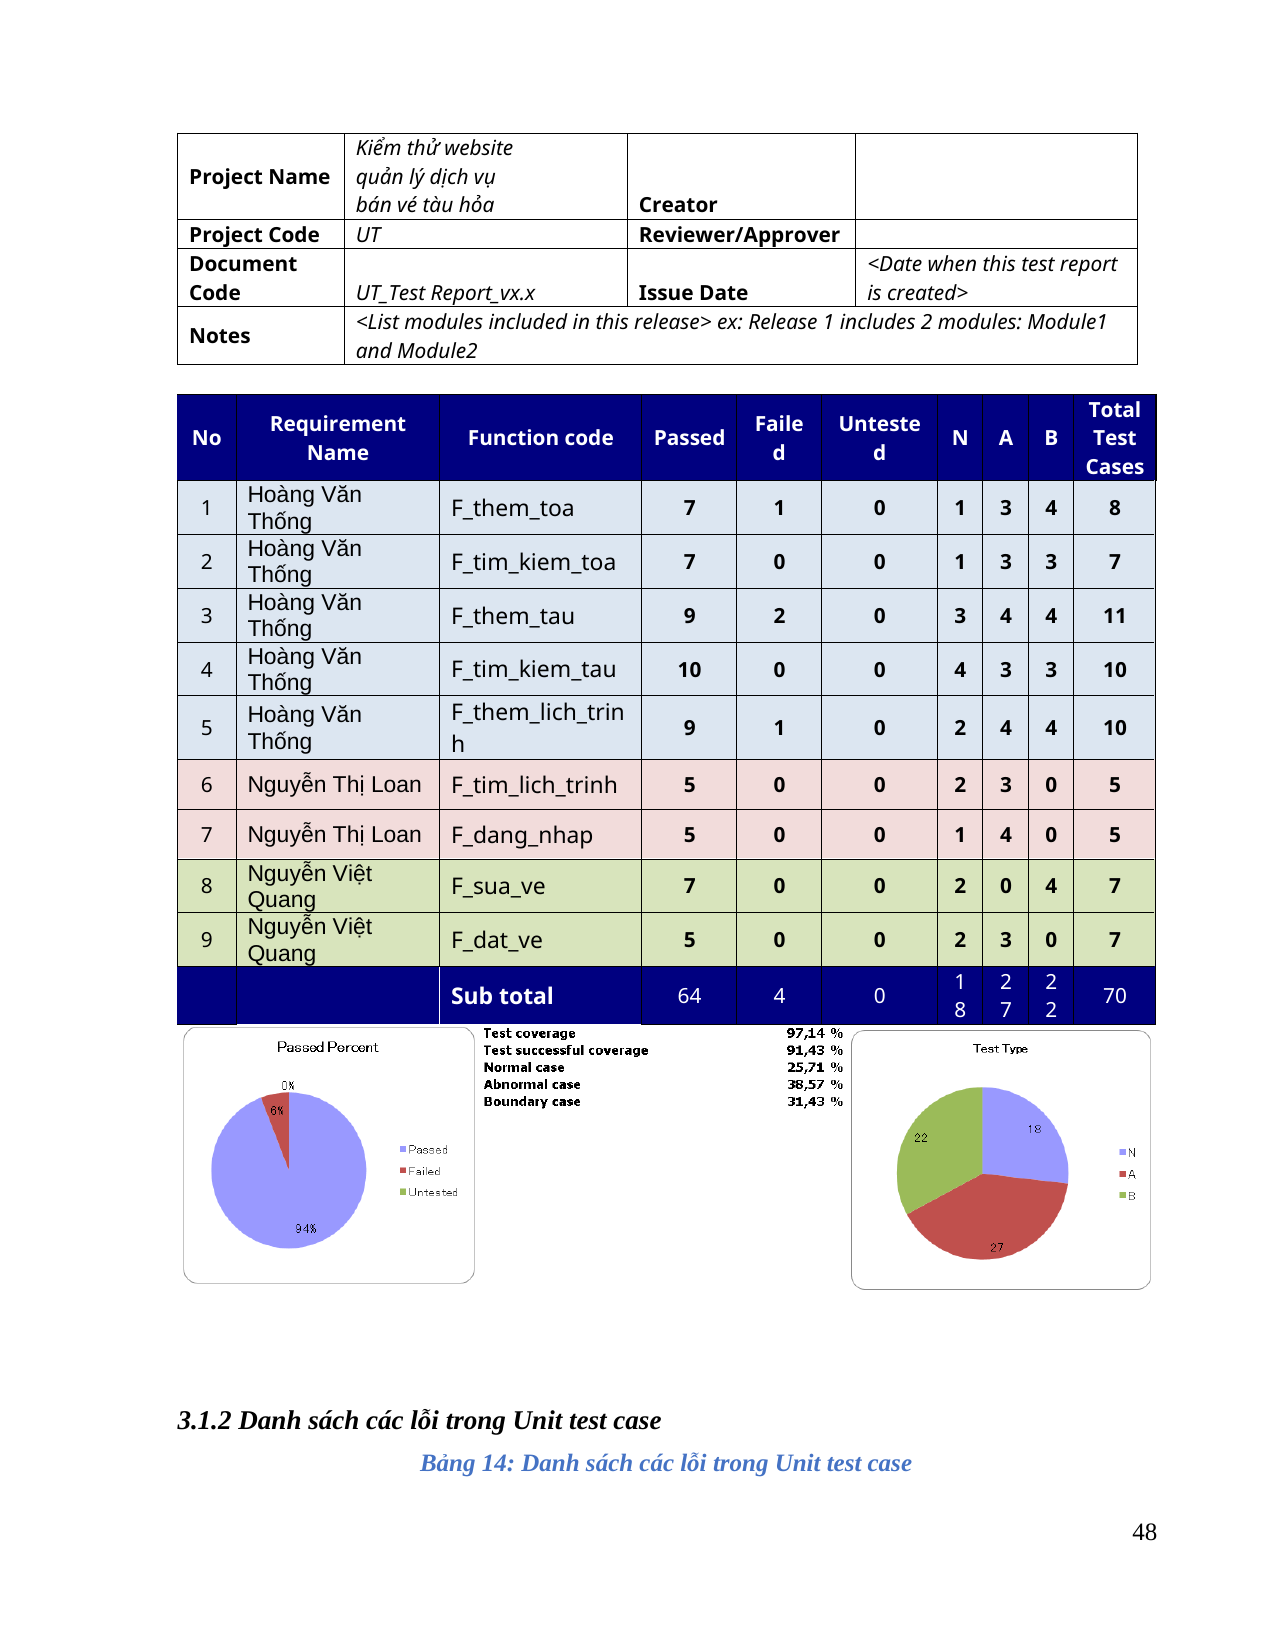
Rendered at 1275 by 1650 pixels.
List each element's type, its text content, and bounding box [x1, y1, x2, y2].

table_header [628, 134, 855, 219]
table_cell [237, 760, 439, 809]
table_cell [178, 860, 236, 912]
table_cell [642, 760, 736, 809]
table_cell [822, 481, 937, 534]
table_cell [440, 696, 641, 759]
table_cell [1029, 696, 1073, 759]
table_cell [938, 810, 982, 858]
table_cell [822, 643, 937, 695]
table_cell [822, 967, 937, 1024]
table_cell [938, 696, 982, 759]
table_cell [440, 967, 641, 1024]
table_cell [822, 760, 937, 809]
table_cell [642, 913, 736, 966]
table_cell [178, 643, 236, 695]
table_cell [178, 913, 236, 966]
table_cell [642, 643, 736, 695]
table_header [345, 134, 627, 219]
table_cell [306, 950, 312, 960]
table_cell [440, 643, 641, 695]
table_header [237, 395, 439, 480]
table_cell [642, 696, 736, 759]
picture [177, 1025, 1157, 1294]
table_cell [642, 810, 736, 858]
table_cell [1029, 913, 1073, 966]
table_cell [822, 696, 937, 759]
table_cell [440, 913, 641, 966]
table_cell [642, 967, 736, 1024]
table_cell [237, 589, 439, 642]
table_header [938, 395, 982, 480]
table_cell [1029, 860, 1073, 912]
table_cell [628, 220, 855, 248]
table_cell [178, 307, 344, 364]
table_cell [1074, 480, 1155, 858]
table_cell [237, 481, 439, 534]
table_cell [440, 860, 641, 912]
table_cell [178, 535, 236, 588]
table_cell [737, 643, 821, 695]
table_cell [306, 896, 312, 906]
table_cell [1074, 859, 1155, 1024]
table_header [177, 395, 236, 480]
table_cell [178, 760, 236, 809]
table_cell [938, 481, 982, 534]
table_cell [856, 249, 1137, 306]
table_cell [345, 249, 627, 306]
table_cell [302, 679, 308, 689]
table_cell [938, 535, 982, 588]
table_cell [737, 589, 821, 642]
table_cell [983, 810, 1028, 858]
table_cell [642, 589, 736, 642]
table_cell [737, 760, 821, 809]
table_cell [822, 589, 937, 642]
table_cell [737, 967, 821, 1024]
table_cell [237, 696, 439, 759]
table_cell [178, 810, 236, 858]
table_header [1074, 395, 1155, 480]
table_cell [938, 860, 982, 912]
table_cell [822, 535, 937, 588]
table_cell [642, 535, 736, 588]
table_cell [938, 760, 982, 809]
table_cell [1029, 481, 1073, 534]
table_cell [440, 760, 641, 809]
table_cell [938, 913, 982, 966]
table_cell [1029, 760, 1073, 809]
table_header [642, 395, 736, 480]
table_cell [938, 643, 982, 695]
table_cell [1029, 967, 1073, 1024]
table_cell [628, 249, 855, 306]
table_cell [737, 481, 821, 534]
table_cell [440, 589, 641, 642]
subtitle 3.1.2 Danh sách các lỗi trong Unit test case [177, 1404, 1157, 1436]
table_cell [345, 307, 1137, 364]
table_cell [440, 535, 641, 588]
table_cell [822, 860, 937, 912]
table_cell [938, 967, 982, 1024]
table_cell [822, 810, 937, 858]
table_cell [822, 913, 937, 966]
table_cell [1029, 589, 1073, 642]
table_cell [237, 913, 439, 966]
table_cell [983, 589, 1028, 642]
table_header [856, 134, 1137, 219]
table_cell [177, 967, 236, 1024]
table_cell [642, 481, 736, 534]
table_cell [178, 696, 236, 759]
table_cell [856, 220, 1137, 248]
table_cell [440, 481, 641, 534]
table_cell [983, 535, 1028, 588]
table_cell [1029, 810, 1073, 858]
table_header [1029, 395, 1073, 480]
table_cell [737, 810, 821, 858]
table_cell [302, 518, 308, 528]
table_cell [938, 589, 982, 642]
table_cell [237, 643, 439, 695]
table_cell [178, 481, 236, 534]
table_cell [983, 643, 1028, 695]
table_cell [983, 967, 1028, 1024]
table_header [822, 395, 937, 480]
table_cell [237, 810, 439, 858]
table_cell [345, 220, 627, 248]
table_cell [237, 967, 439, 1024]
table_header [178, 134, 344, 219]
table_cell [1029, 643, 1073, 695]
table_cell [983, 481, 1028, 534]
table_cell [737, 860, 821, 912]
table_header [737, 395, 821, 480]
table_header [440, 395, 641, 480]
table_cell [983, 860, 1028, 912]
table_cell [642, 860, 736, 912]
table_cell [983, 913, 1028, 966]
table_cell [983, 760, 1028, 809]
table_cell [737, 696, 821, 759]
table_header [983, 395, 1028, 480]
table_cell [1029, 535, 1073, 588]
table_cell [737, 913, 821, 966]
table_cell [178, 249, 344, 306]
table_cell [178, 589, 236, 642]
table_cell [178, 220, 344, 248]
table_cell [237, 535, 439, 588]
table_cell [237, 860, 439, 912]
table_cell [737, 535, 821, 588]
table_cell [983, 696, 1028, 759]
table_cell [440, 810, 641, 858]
